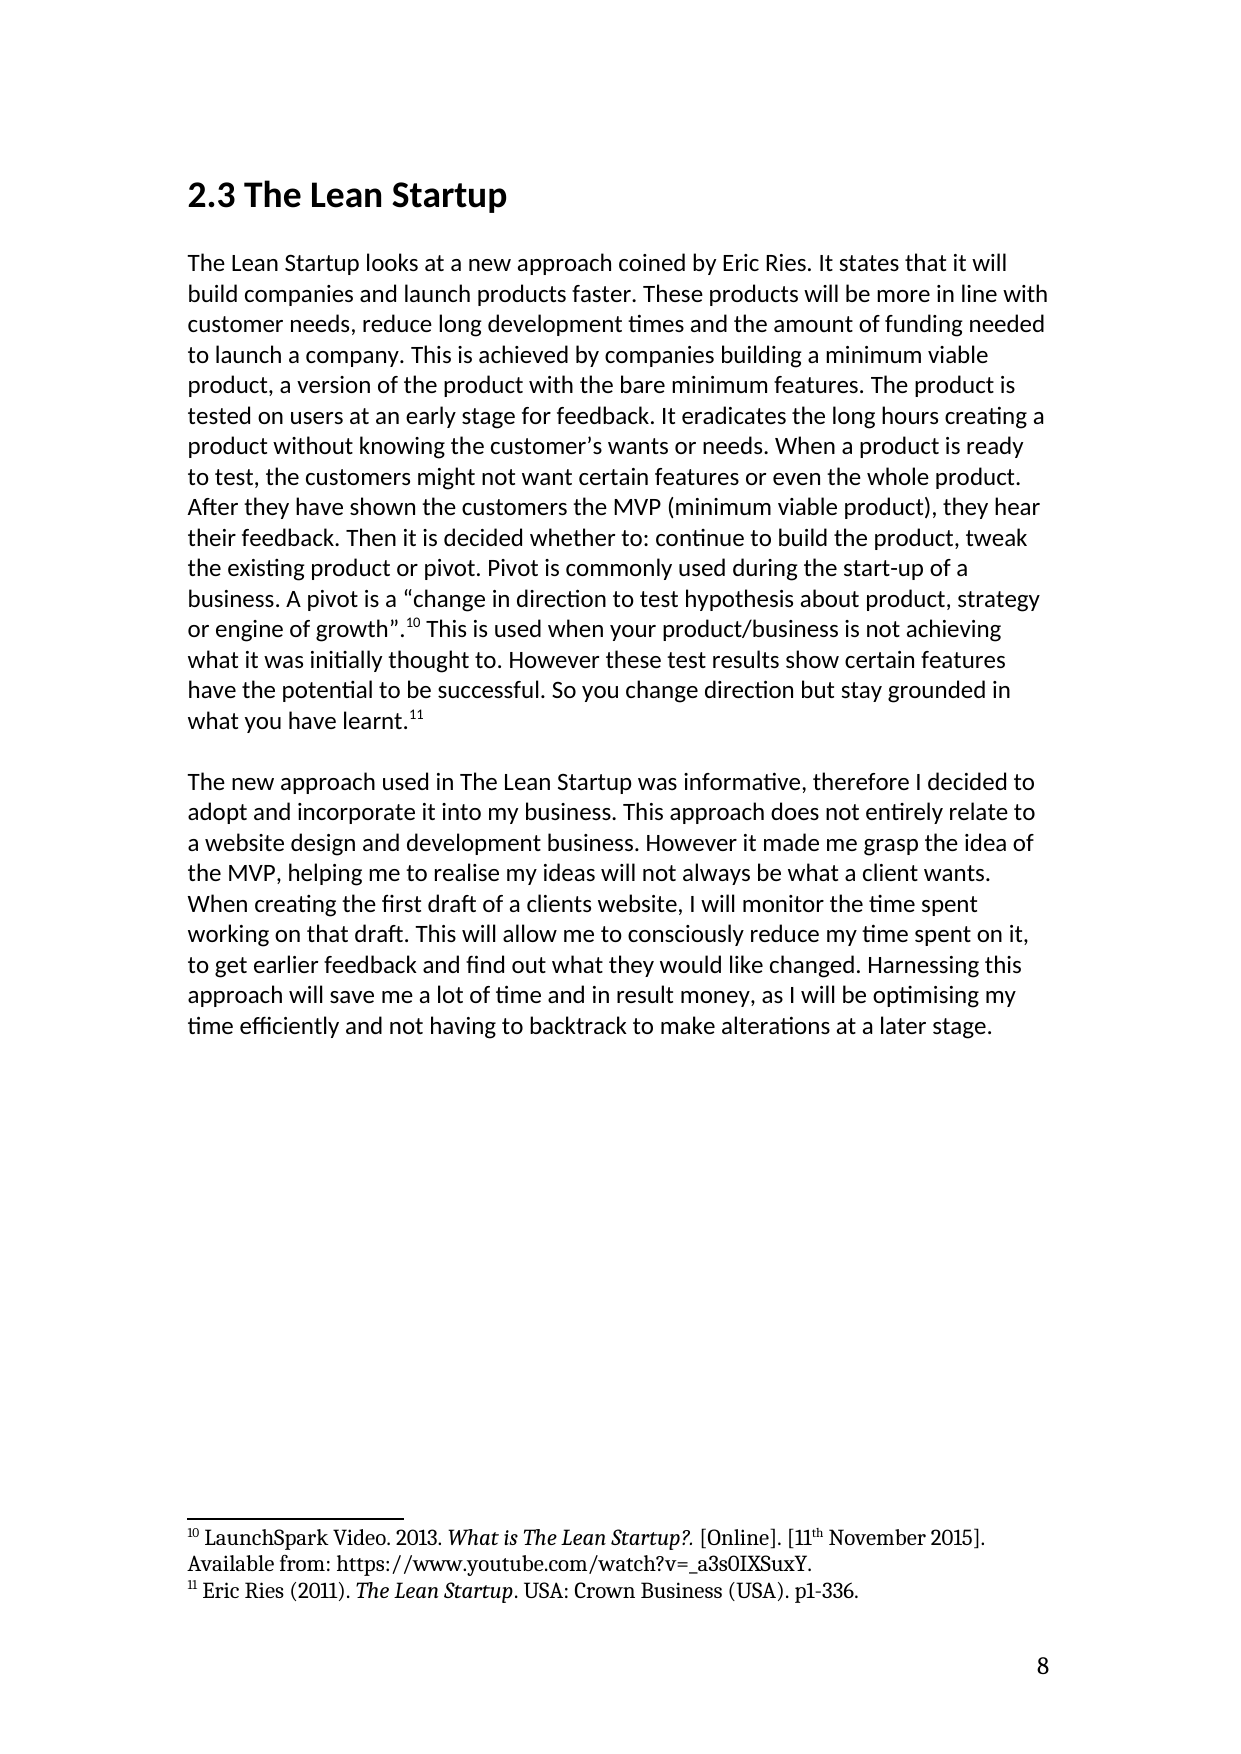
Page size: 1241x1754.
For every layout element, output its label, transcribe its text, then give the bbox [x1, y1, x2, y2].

subtitle 2.3 The Lean Startup [187, 171, 1049, 217]
text The Lean Startup looks at a new approach coined by Eric Ries. It states that it will build companies and launch products faster. These products will be more in line with customer needs, reduce long development times and the amount of funding needed to launch a company. This is achieved by companies building a minimum viable product, a version of the product with the bare minimum features. The product is tested on users at an early stage for feedback. It eradicates the long hours creating a product without knowing the customer’s wants or needs. When a product is ready to test, the customers might not want certain features or even the whole product. After they have shown the customers the MVP (minimum viable product), they hear their feedback. Then it is decided whether to: continue to build the product, tweak the existing product or pivot. Pivot is commonly used during the start-up of a business. A pivot is a “change in direction to test hypothesis about product, strategy or engine of growth”. This is used when your product/business is not achieving what it was initially thought to. However these test results show certain features have the potential to be successful. So you change direction but stay grounded in what you have learnt. [187, 247, 1049, 736]
text The new approach used in The Lean Startup was informative, therefore I decided to adopt and incorporate it into my business. This approach does not entirely relate to a website design and development business. However it made me grasp the idea of the MVP, helping me to realise my ideas will not always be what a client wants. When creating the first draft of a clients website, I will monitor the time spent working on that draft. This will allow me to consciously reduce my time spent on it, to get earlier feedback and find out what they would like changed. Harnessing this approach will save me a lot of time and in result money, as I will be optimising my time efficiently and not having to backtrack to make alterations at a later stage. [187, 766, 1049, 1041]
